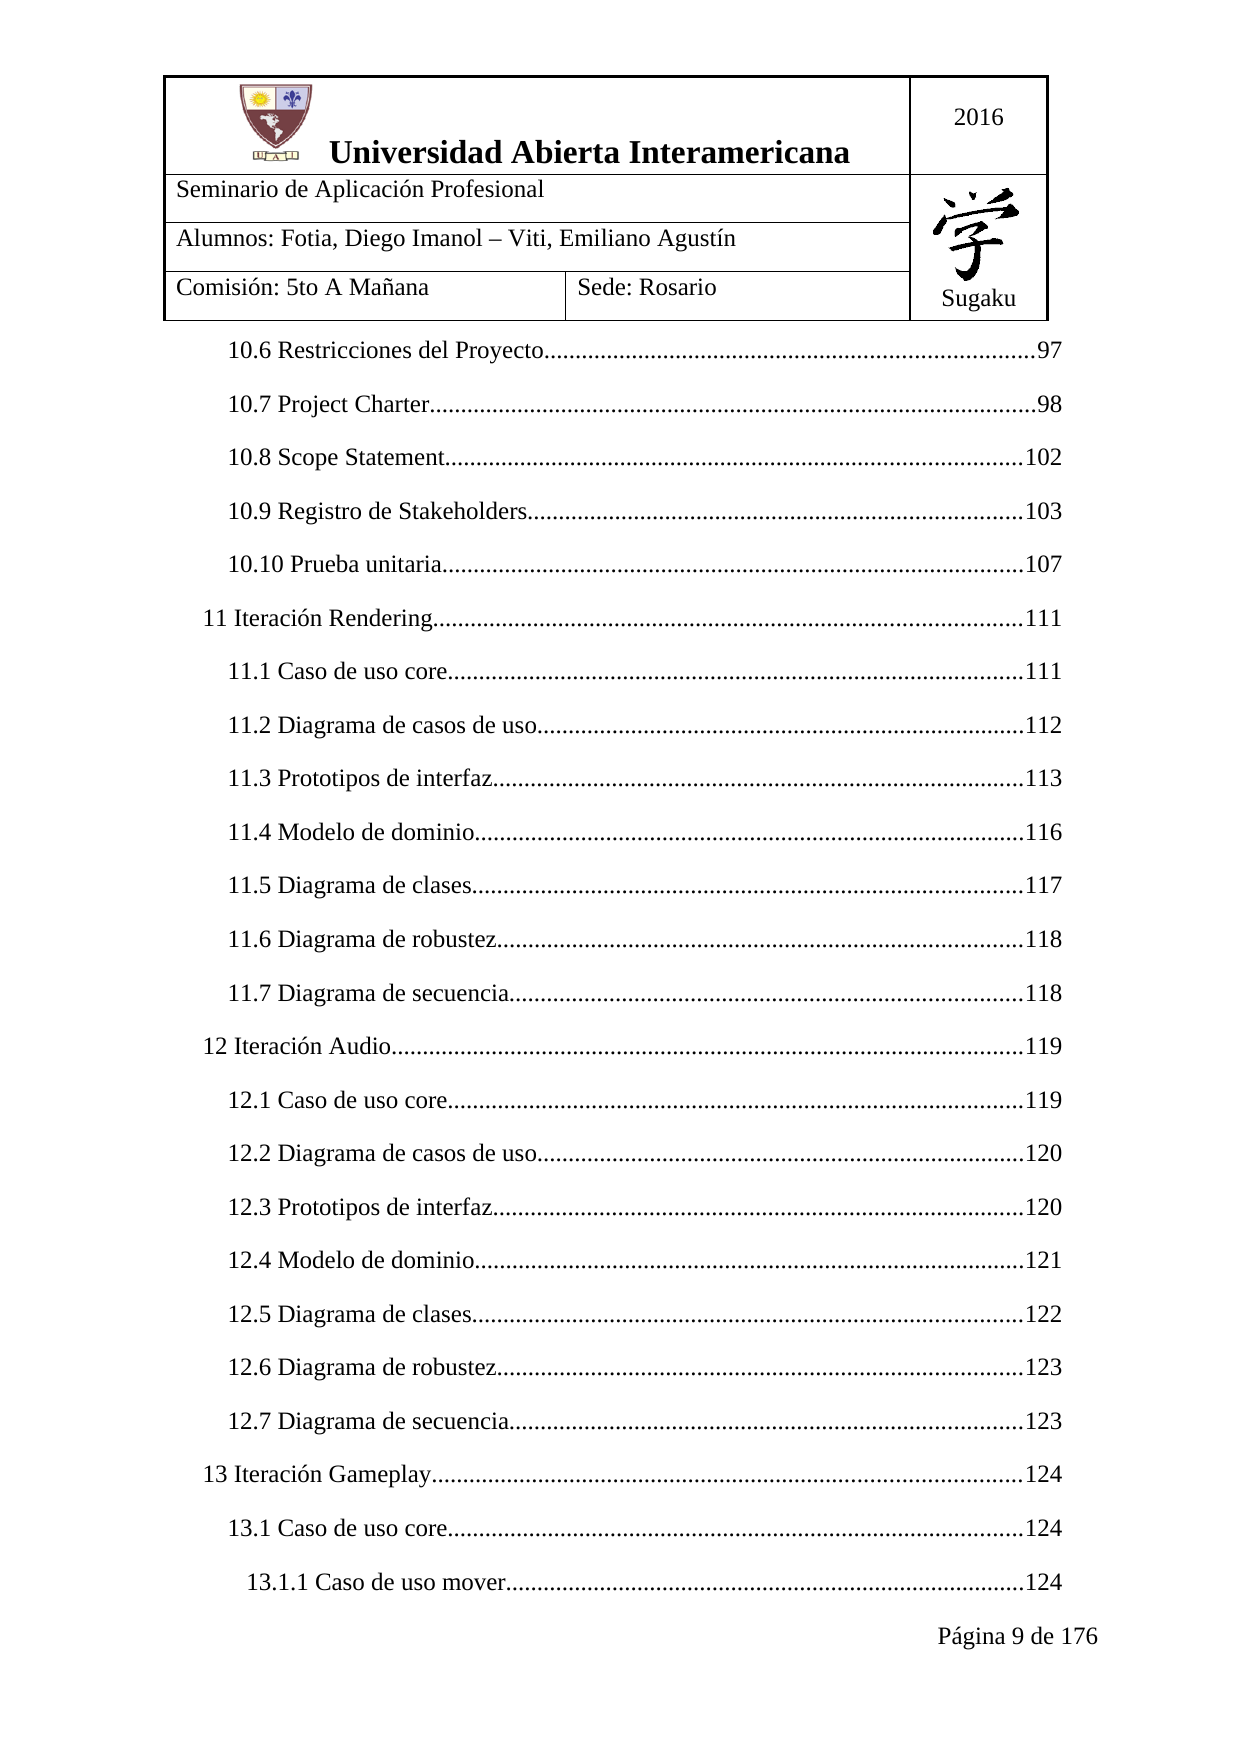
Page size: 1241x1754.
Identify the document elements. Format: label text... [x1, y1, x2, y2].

text 13.1 Caso de uso core 124 [227, 1513, 1063, 1542]
text 11.3 Prototipos de interfaz 113 [227, 763, 1063, 792]
text 11 Iteración Rendering 111 [202, 603, 1063, 632]
text 12.5 Diagrama de clases 122 [227, 1299, 1063, 1328]
text 10.9 Registro de Stakeholders 103 [227, 496, 1063, 524]
text 11.2 Diagrama de casos de uso 112 [227, 710, 1063, 739]
text 12.1 Caso de uso core 119 [227, 1085, 1063, 1113]
text 10.10 Prueba unitaria 107 [227, 549, 1063, 578]
text 11.6 Diagrama de robustez 118 [227, 924, 1063, 953]
text 12.3 Prototipos de interfaz 120 [227, 1192, 1063, 1221]
text 10.7 Project Charter 98 [227, 389, 1063, 417]
text 10.6 Restricciones del Proyecto 97 [227, 148, 1063, 364]
picture [927, 181, 1030, 284]
text 12.2 Diagrama de casos de uso 120 [227, 1138, 1063, 1167]
text 10.8 Scope Statement 102 [227, 442, 1063, 471]
text 12 Iteración Audio 119 [202, 1031, 1063, 1060]
text 13.1.1 Caso de uso mover 124 [246, 1567, 1063, 1595]
text 11.5 Diagrama de clases 117 [227, 871, 1063, 899]
text 11.7 Diagrama de secuencia 118 [227, 978, 1063, 1006]
text 11.4 Modelo de dominio 116 [227, 817, 1063, 846]
text 11.1 Caso de uso core 111 [227, 656, 1063, 685]
picture [223, 78, 329, 164]
text 13 Iteración Gameplay 124 [202, 1459, 1063, 1488]
text 12.7 Diagrama de secuencia 123 [227, 1406, 1063, 1435]
text 12.4 Modelo de dominio 121 [227, 1245, 1063, 1274]
text 12.6 Diagrama de robustez 123 [227, 1352, 1063, 1381]
